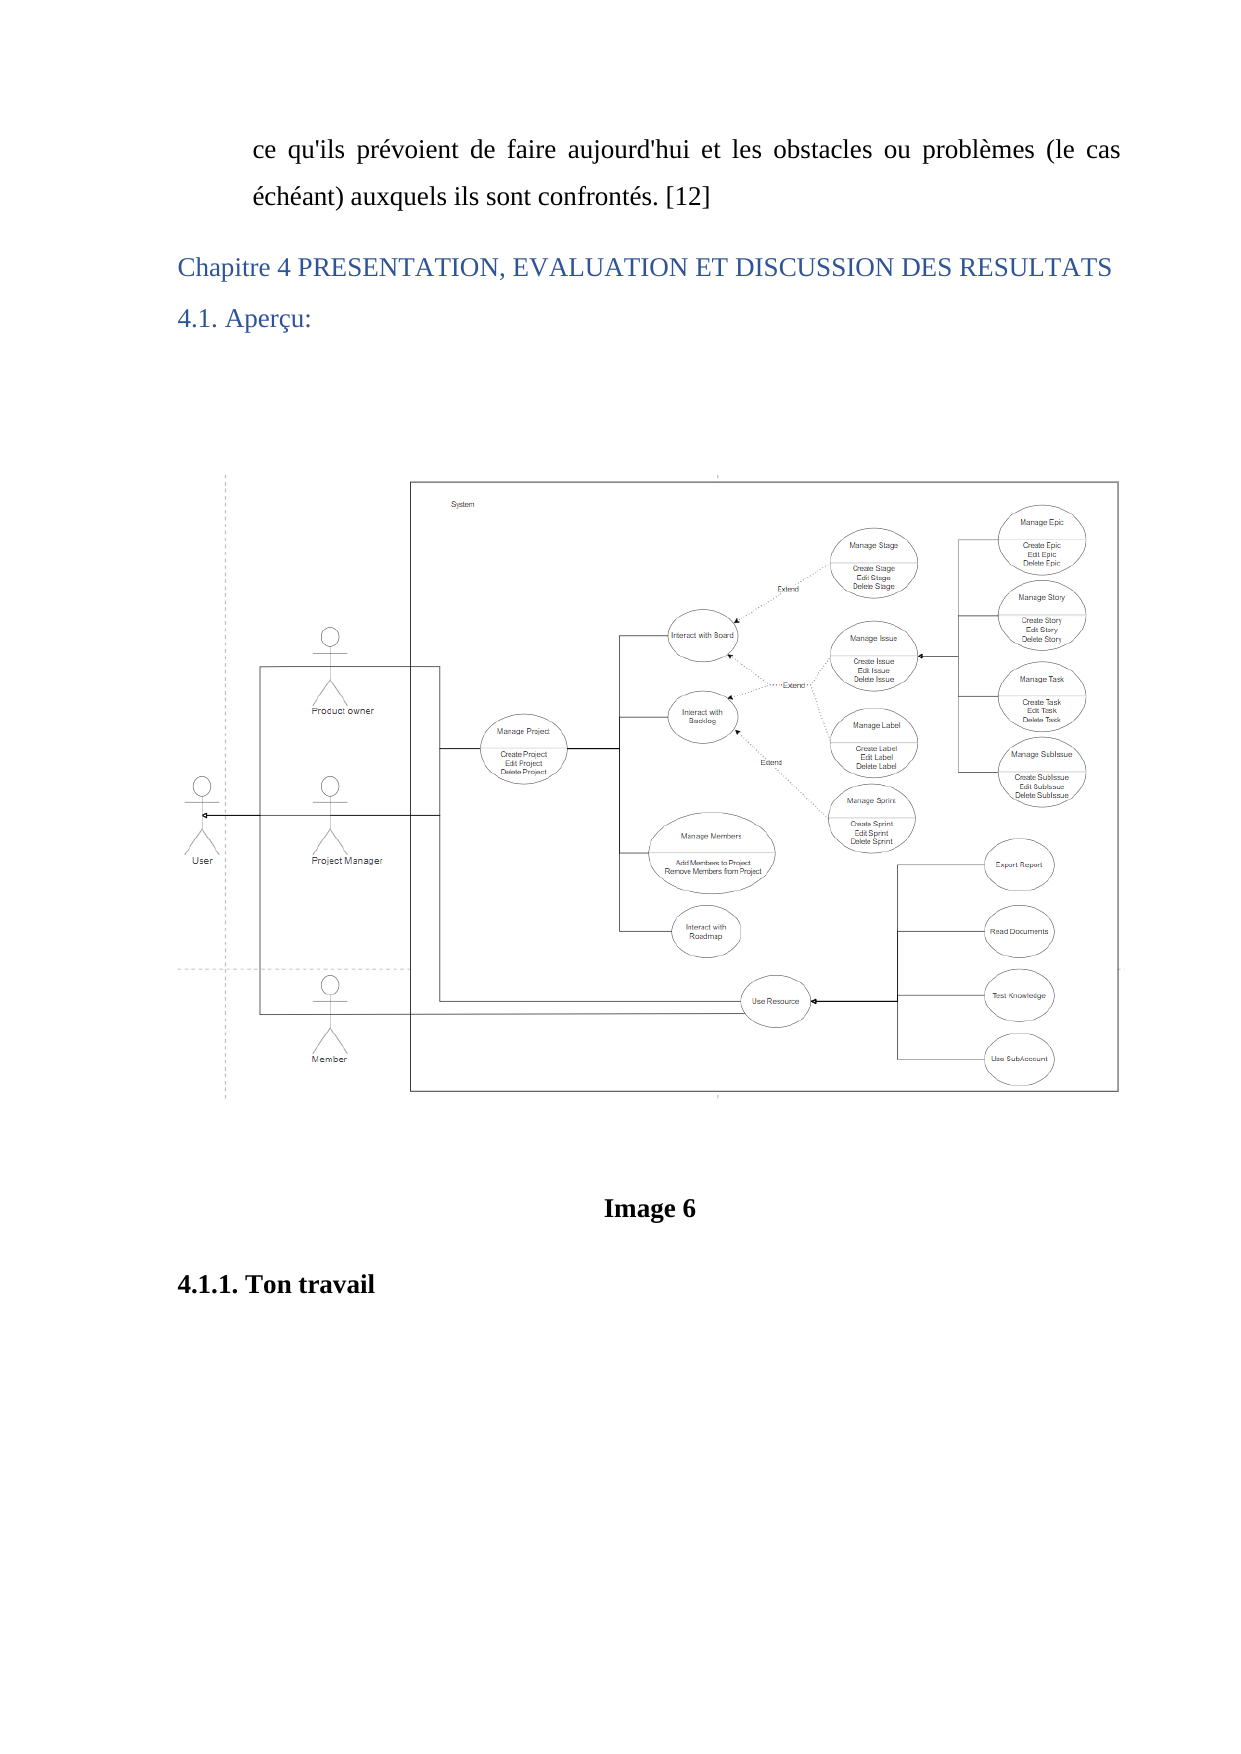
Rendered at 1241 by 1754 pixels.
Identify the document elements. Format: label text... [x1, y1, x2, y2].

text Image 6 [177, 1192, 1122, 1223]
subtitle Chapitre 4 PRESENTATION, EVALUATION ET DISCUSSION DES RESULTATS [177, 251, 1122, 282]
subtitle 4.1. Aperçu: [177, 302, 1122, 333]
picture [177, 475, 1125, 1099]
subtitle 4.1.1. Ton travail [177, 1268, 1122, 1299]
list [215, 133, 1122, 211]
